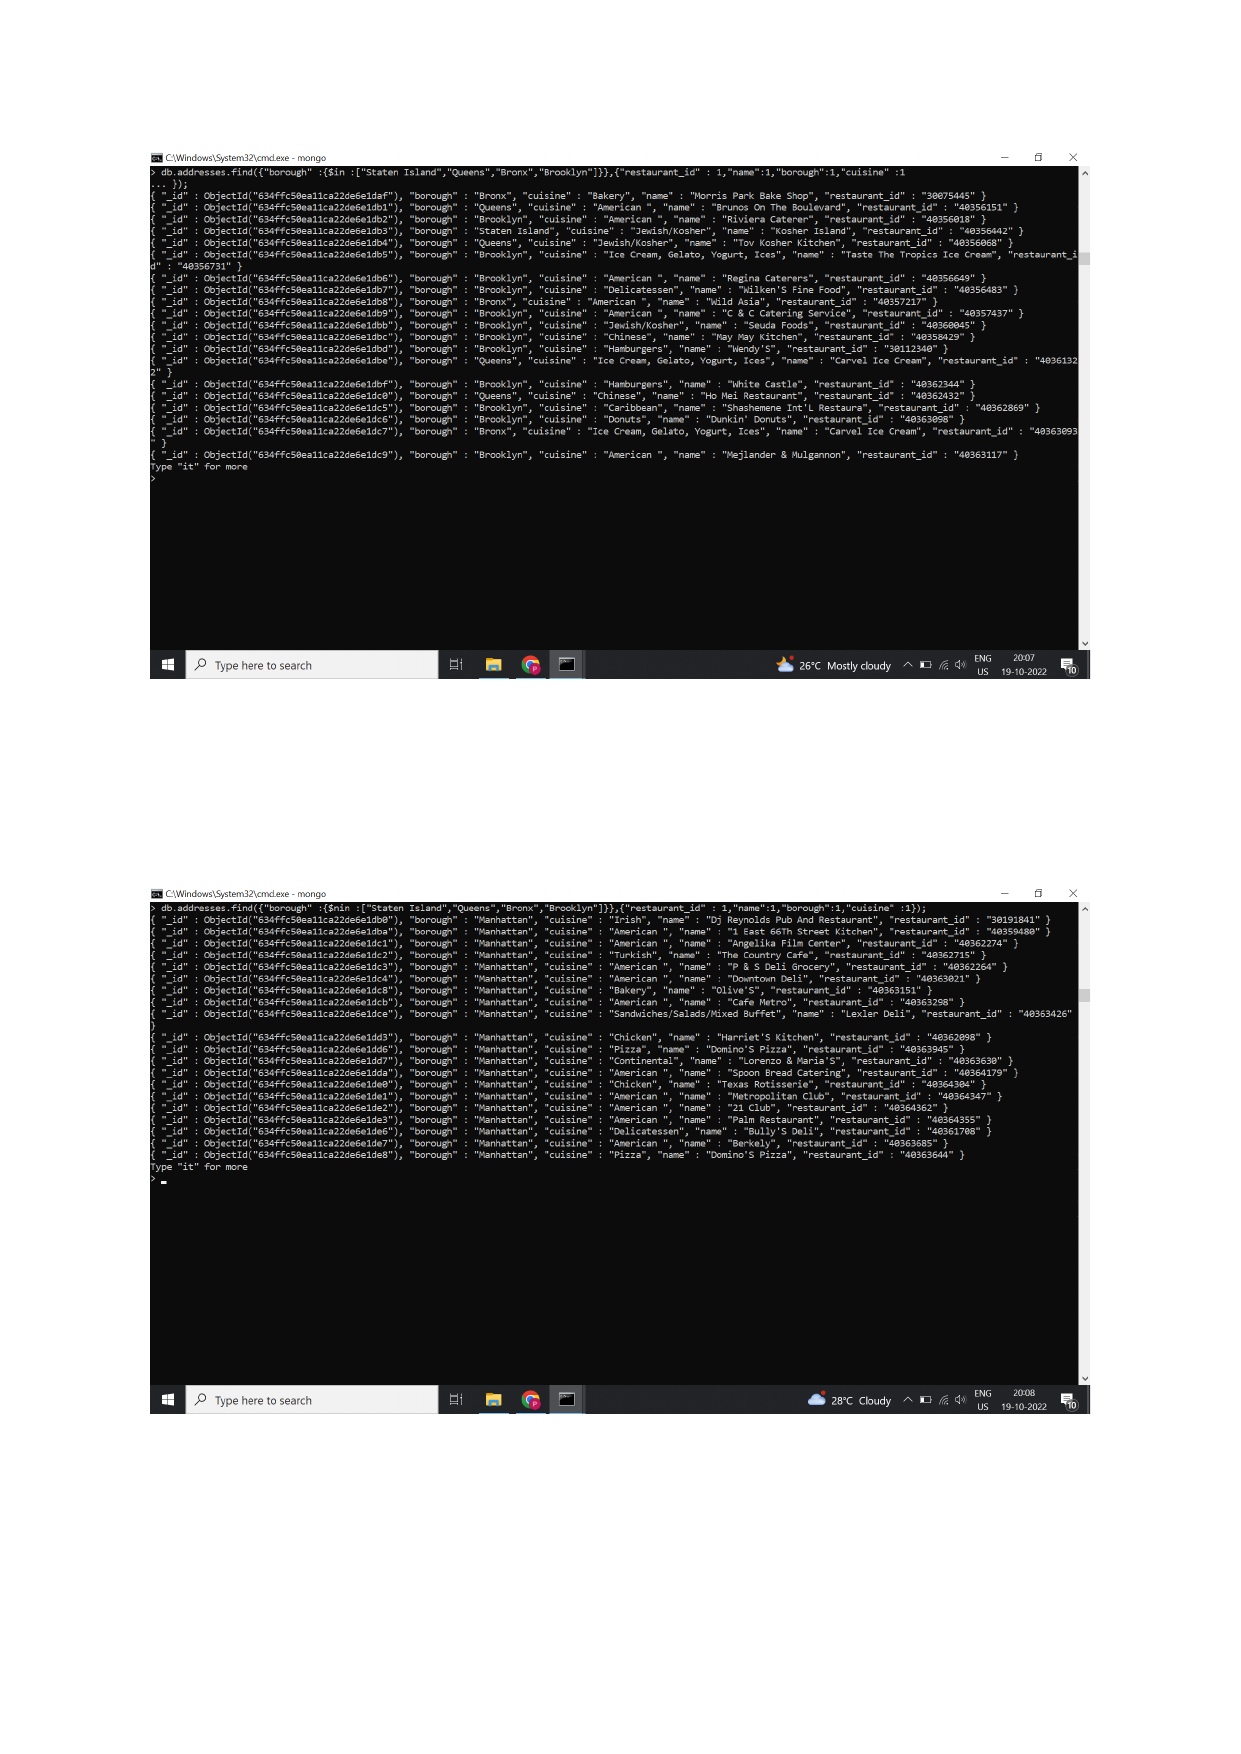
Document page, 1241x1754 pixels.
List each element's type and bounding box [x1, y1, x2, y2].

picture [150, 150, 1091, 679]
picture [150, 885, 1091, 1414]
